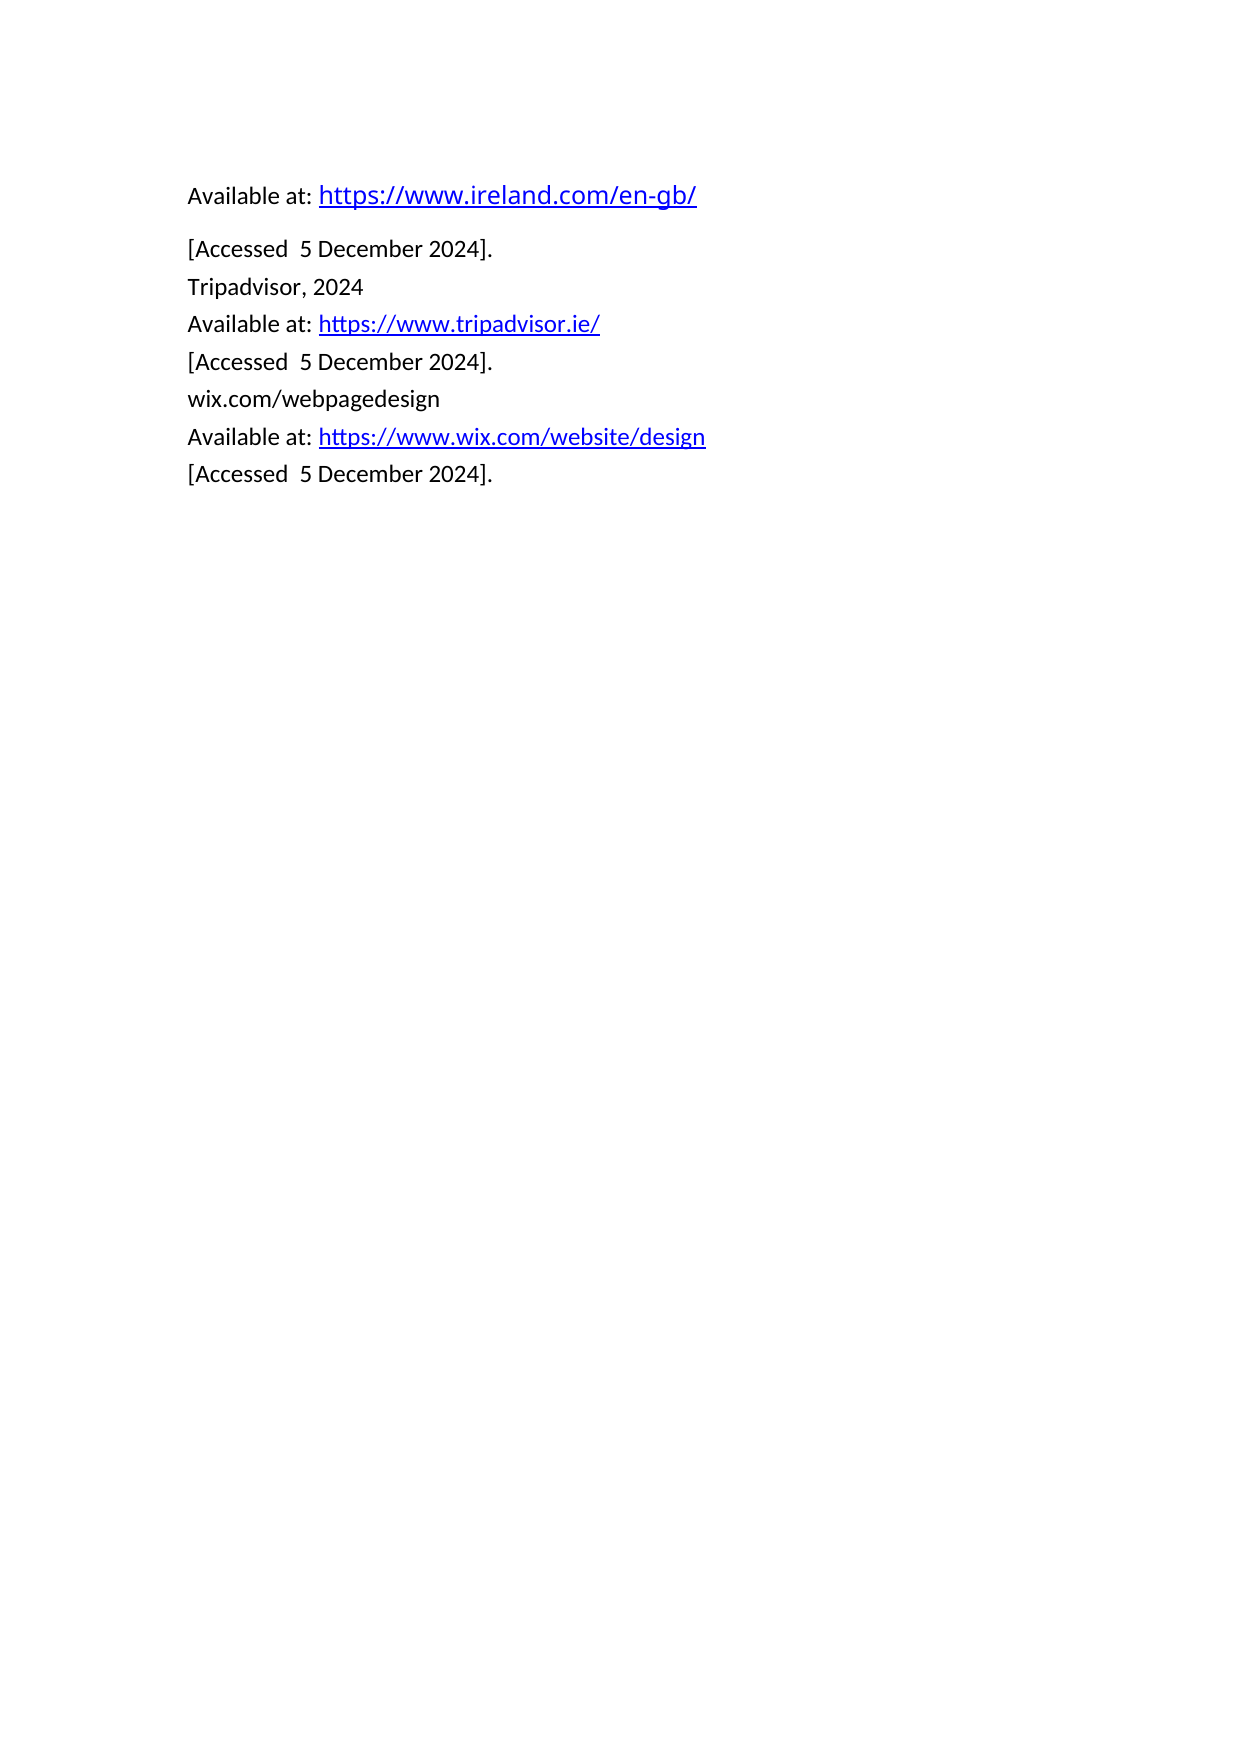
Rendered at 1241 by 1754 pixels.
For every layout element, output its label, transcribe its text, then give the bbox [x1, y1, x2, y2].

text Available at: https://www.tripadvisor.ie/ [187, 307, 1053, 340]
text Available at: https://www.ireland.com/en-gb/ [187, 162, 1053, 227]
text wix.com/webpagedesign [187, 382, 1053, 415]
text [Accessed 5 December 2024]. [187, 232, 1053, 264]
text Tripadvisor, 2024 [187, 270, 1053, 302]
text [Accessed 5 December 2024]. [187, 458, 1053, 490]
text Available at: https://www.wix.com/website/design [187, 420, 1053, 453]
text [Accessed 5 December 2024]. [187, 345, 1053, 377]
